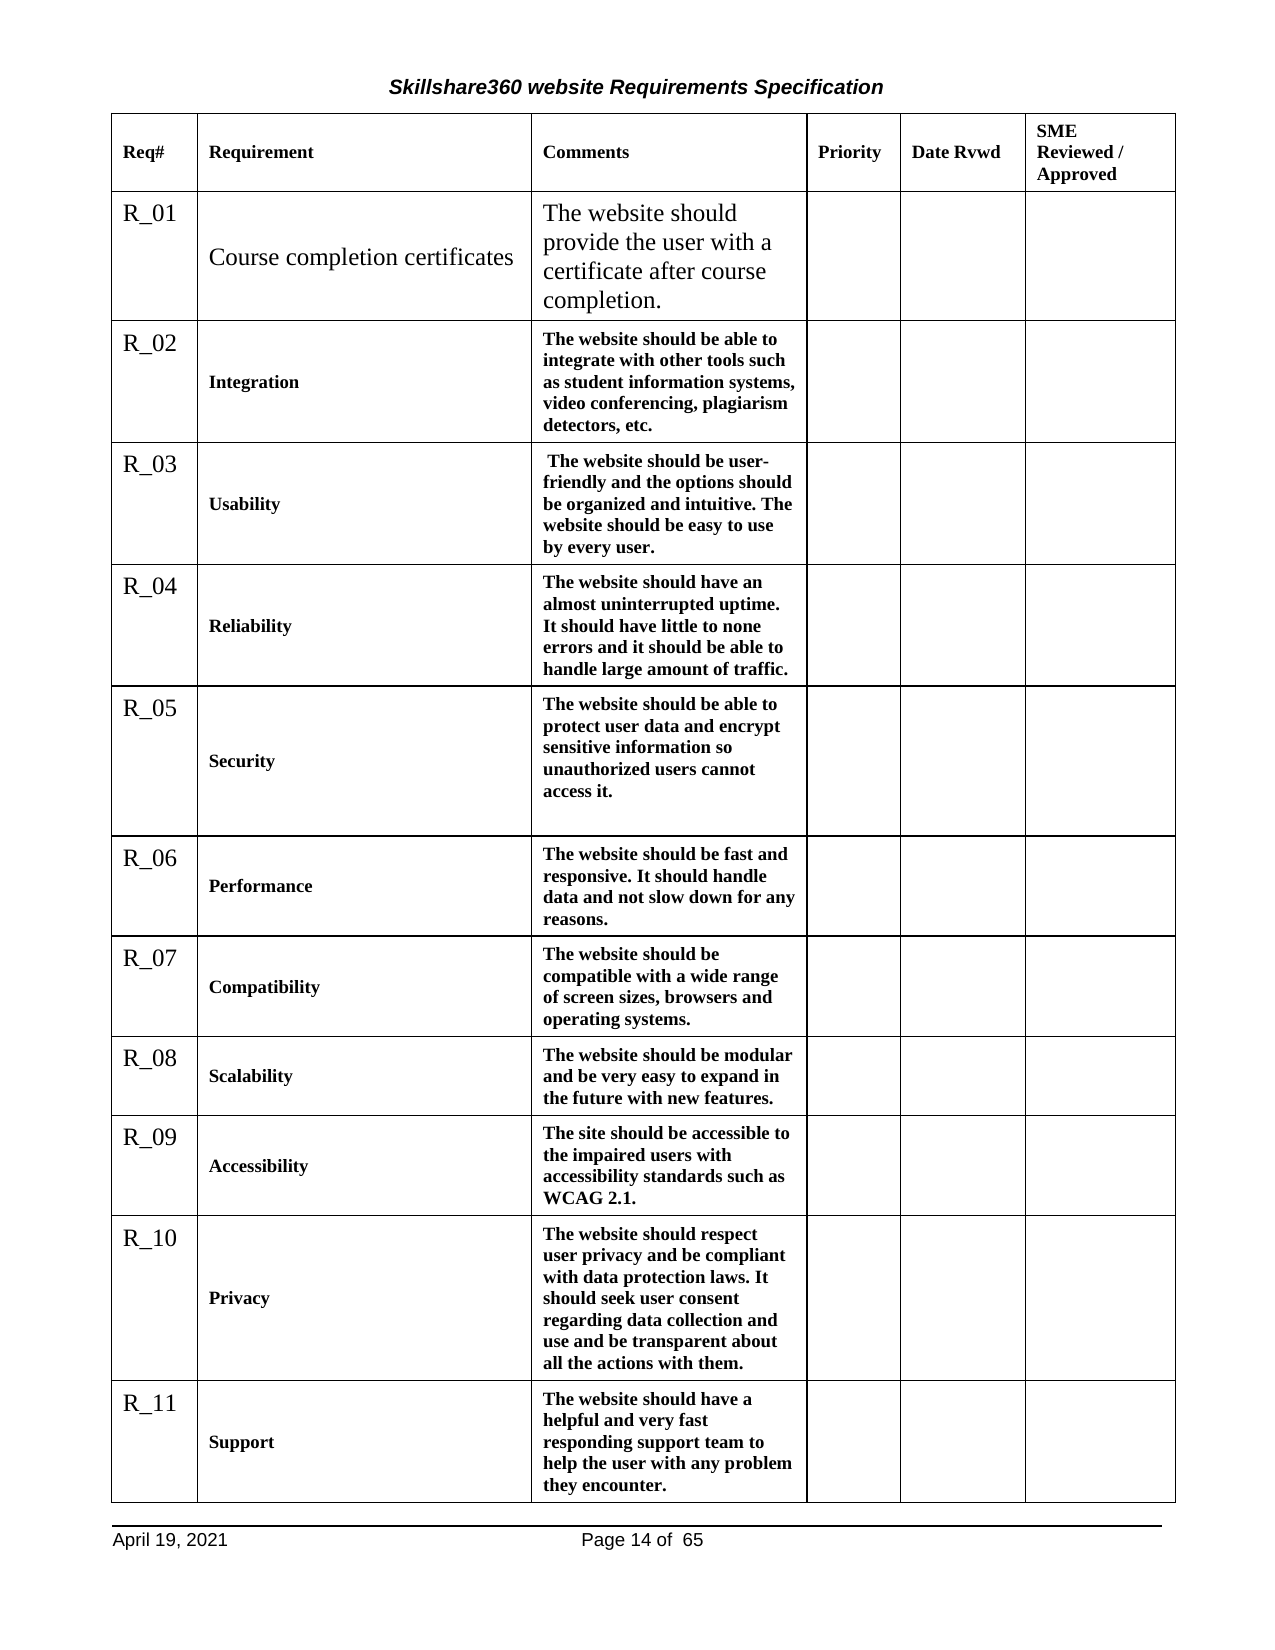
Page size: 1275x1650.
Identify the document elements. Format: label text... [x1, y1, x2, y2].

table_cell The website should be user-friendly and the options should be organized and intuitive. The website should be easy to use by every user. [532, 443, 806, 563]
table_cell R_10 [112, 1216, 197, 1380]
table_cell [808, 565, 900, 685]
table_cell R_11 [112, 1381, 197, 1502]
table_cell [901, 1216, 1025, 1380]
table_cell [901, 1116, 1025, 1215]
table_cell [808, 837, 900, 935]
table_cell [1026, 1116, 1175, 1215]
table_cell The website should have an almost uninterrupted uptime. It should have little to none errors and it should be able to handle large amount of traffic. [532, 565, 806, 685]
table_cell Accessibility [198, 1116, 531, 1215]
table_header Req# [112, 114, 197, 191]
table_cell R_02 [112, 321, 197, 442]
table_cell [808, 443, 900, 563]
table_cell The website should respect user privacy and be compliant with data protection laws. It should seek user consent regarding data collection and use and be transparent about all the actions with them. [532, 1216, 806, 1380]
table_cell [808, 1381, 900, 1502]
table_cell [1026, 1381, 1175, 1502]
table_cell R_06 [112, 837, 197, 935]
table_cell Scalability [198, 1037, 531, 1114]
table_cell [808, 1037, 900, 1114]
table_cell Support [198, 1381, 531, 1502]
table_cell Compatibility [198, 937, 531, 1036]
table_cell The website should be fast and responsive. It should handle data and not slow down for any reasons. [532, 837, 806, 935]
table_cell [1026, 1216, 1175, 1380]
table_cell Usability [198, 443, 531, 563]
table_cell [1026, 443, 1175, 563]
table_cell The website should be able to integrate with other tools such as student information systems, video conferencing, plagiarism detectors, etc. [532, 321, 806, 442]
table_header Priority [808, 114, 900, 191]
table_cell [808, 321, 900, 442]
table_cell [901, 192, 1025, 320]
table_cell [808, 937, 900, 1036]
table_cell Privacy [198, 1216, 531, 1380]
table_cell [901, 1037, 1025, 1114]
table_cell R_03 [112, 443, 197, 563]
table_cell The site should be accessible to the impaired users with accessibility standards such as WCAG 2.1. [532, 1116, 806, 1215]
table_cell R_01 [112, 192, 197, 320]
table_cell Reliability [198, 565, 531, 685]
table_cell The website should be able to protect user data and encrypt sensitive information so unauthorized users cannot access it. [532, 687, 806, 835]
table_cell [901, 565, 1025, 685]
table_cell The website should have a helpful and very fast responding support team to help the user with any problem they encounter. [532, 1381, 806, 1502]
table_cell [808, 1216, 900, 1380]
table_cell [901, 321, 1025, 442]
table_cell [808, 1116, 900, 1215]
table_cell R_05 [112, 687, 197, 835]
table_cell [808, 192, 900, 320]
table_cell [1026, 321, 1175, 442]
table_header Date Rvwd [901, 114, 1025, 191]
table_cell The website should provide the user with a certificate after course completion. [532, 192, 806, 320]
table_cell R_08 [112, 1037, 197, 1114]
table_cell Performance [198, 837, 531, 935]
table_cell [1026, 192, 1175, 320]
table_cell The website should be compatible with a wide range of screen sizes, browsers and operating systems. [532, 937, 806, 1036]
table_cell [901, 1381, 1025, 1502]
table_cell Course completion certificates [198, 192, 531, 320]
table_cell [901, 937, 1025, 1036]
table_cell [901, 687, 1025, 835]
table_cell [901, 837, 1025, 935]
table_cell R_07 [112, 937, 197, 1036]
table_header Comments [532, 114, 806, 191]
table_cell Integration [198, 321, 531, 442]
table_cell R_04 [112, 565, 197, 685]
table_cell [1026, 837, 1175, 935]
table_cell [1026, 1037, 1175, 1114]
table_cell [808, 687, 900, 835]
table_cell The website should be modular and be very easy to expand in the future with new features. [532, 1037, 806, 1114]
table_cell [901, 443, 1025, 563]
table_header SME Reviewed / Approved [1026, 114, 1175, 191]
table_cell [1026, 937, 1175, 1036]
table_cell [1026, 565, 1175, 685]
table_cell [1026, 687, 1175, 835]
table_cell Security [198, 687, 531, 835]
table_cell R_09 [112, 1116, 197, 1215]
table_header Requirement [198, 114, 531, 191]
